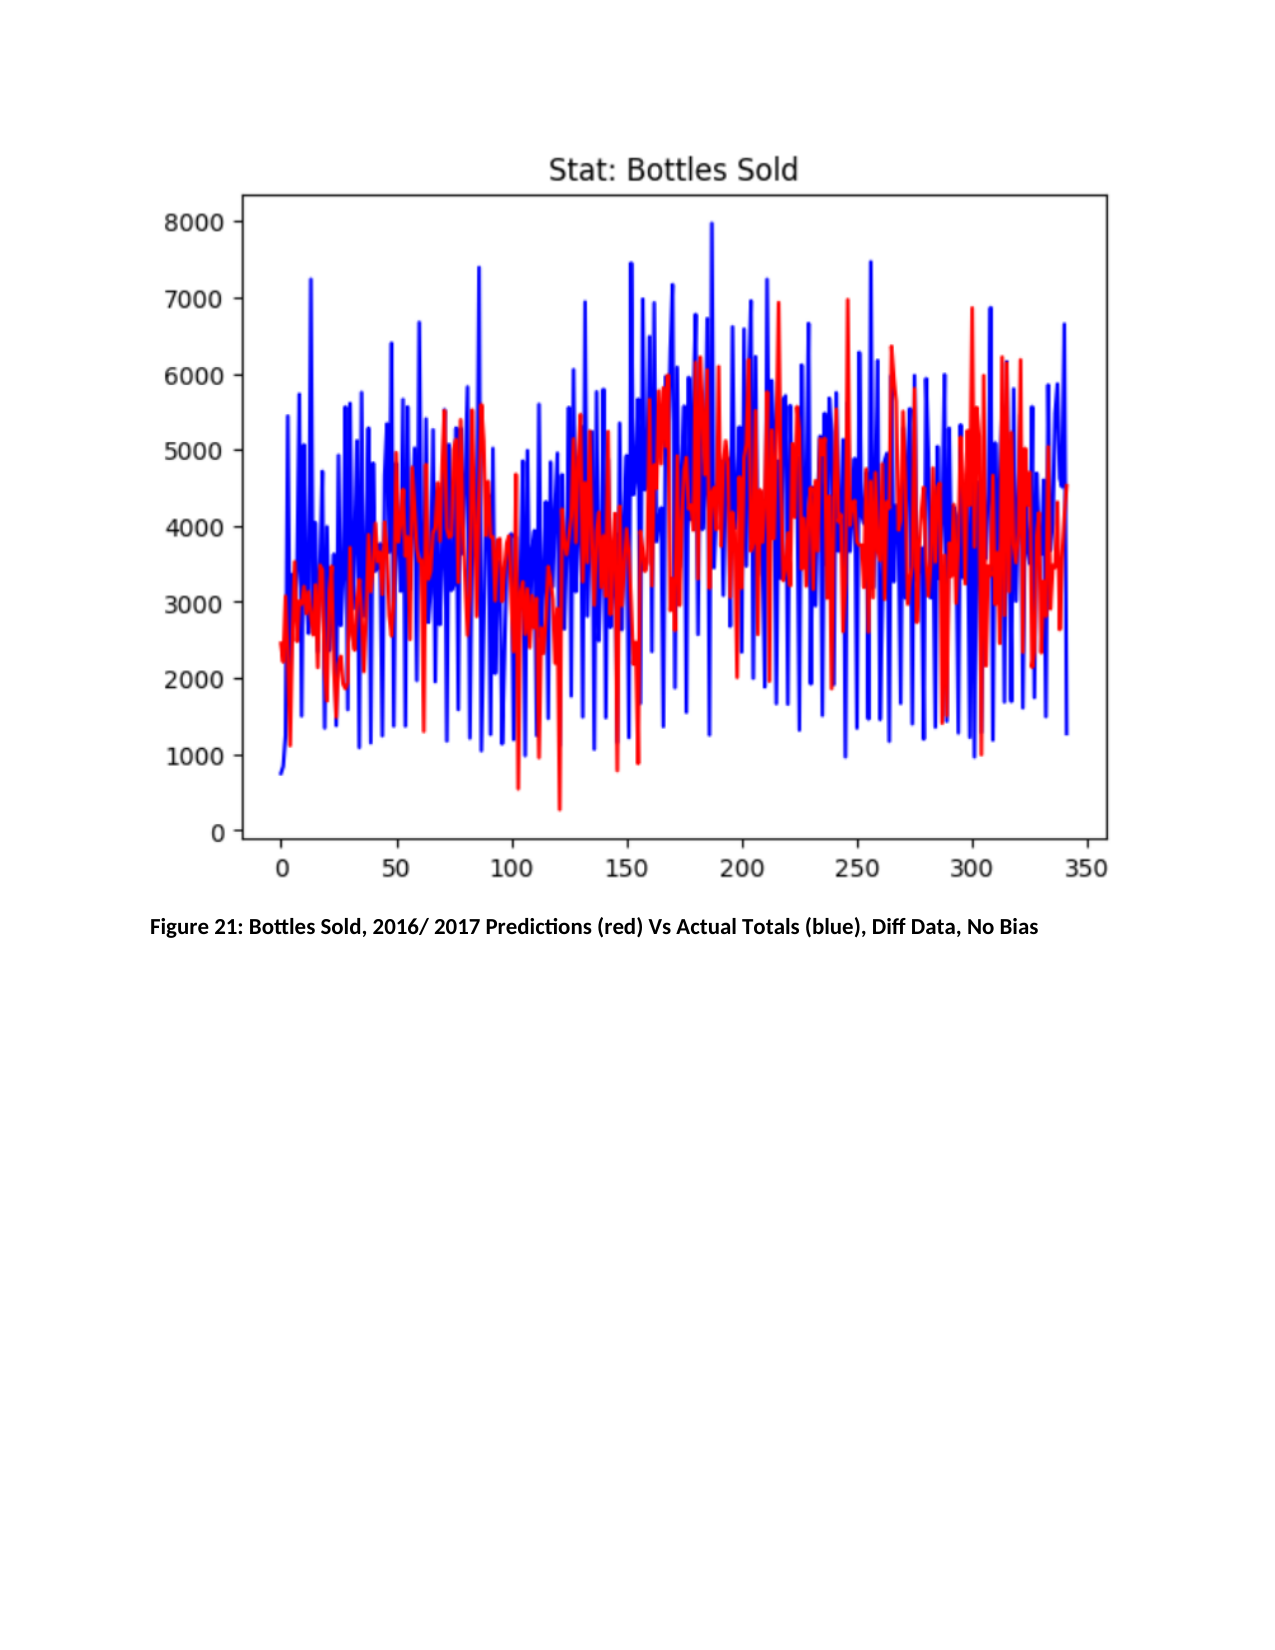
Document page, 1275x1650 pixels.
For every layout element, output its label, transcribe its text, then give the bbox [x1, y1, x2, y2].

picture [150, 150, 1125, 894]
text Figure 21: Bottles Sold, 2016/ 2017 Predictions (red) Vs Actual Totals (blue), Diff Data, No Bias [150, 912, 1125, 940]
